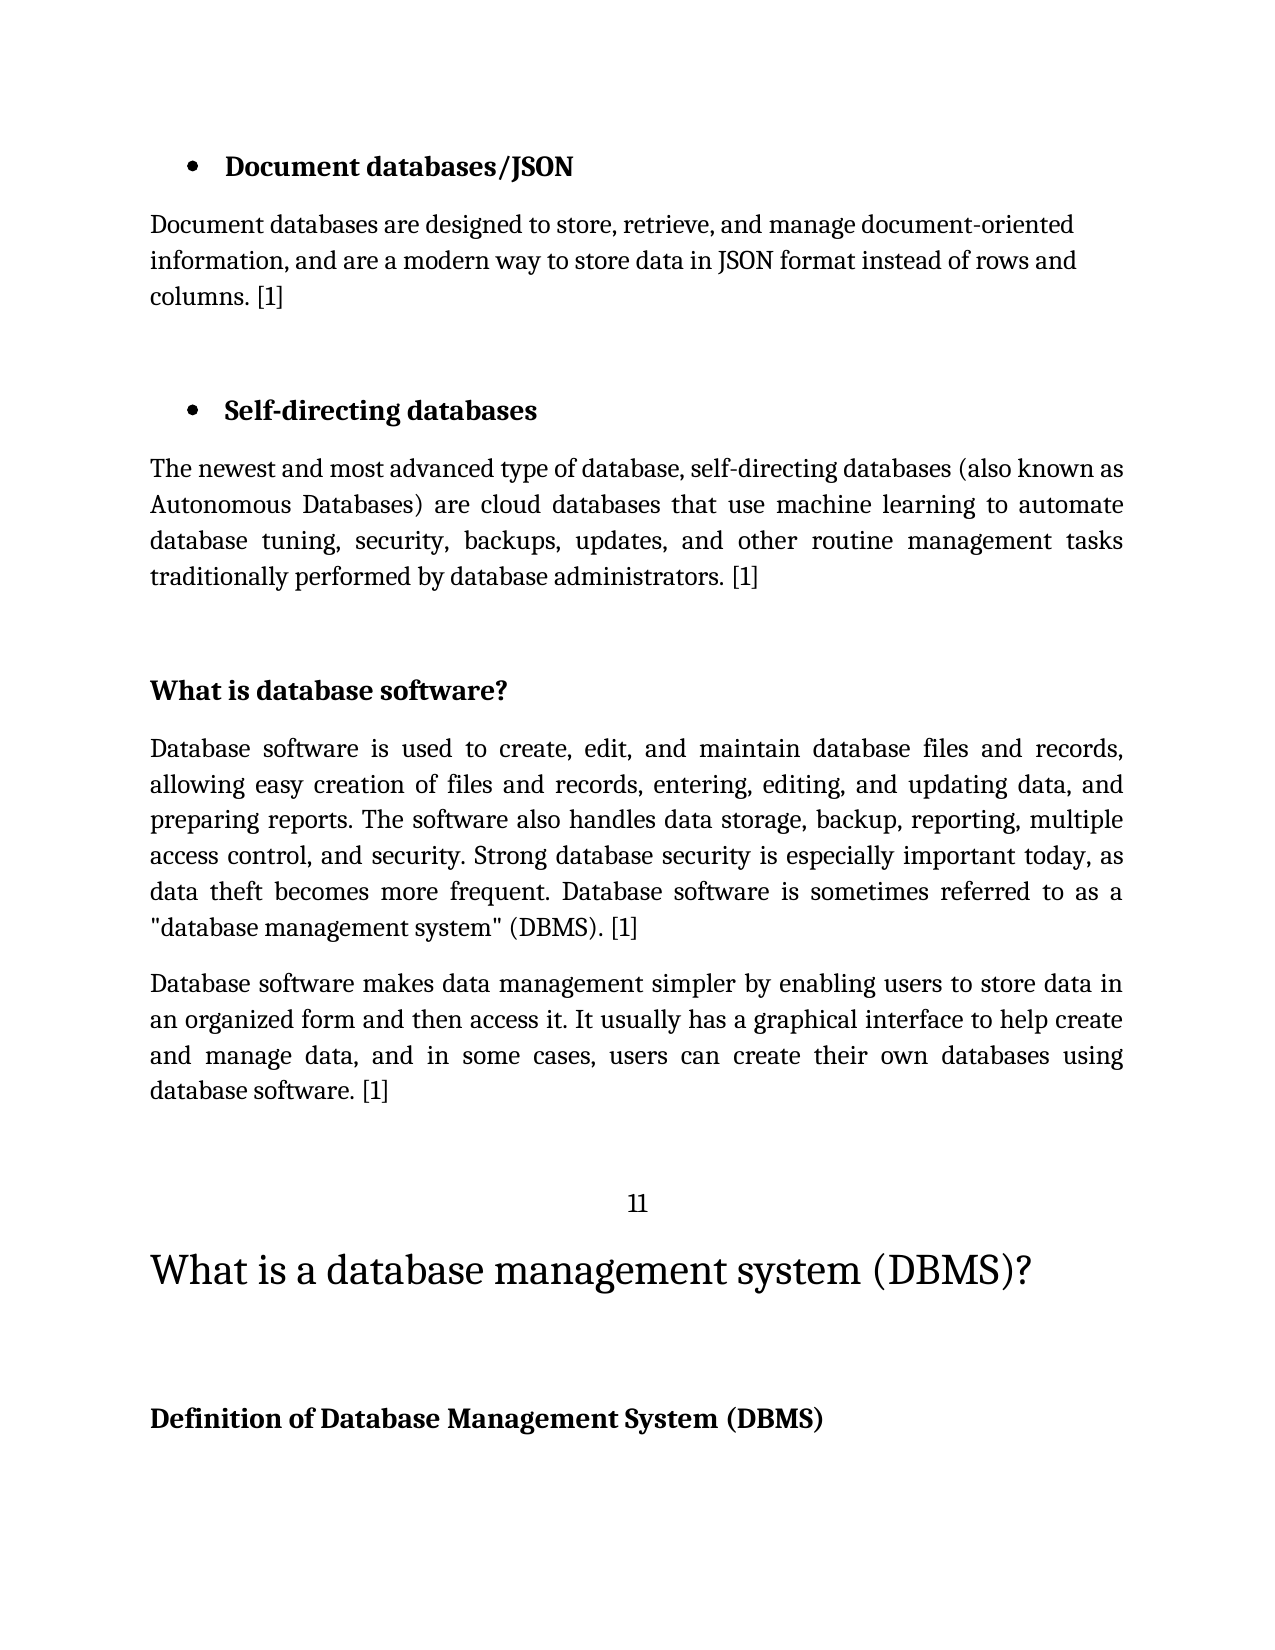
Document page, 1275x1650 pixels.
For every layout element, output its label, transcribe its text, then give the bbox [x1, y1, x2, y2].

text Database software is used to create, edit, and maintain database files and records, allowing easy creation of files and records, entering, editing, and updating data, and preparing reports. The software also handles data storage, backup, reporting, multiple access control, and security. Strong database security is especially important today, as data theft becomes more frequent. Database software is sometimes referred to as a "database management system" (DBMS). [1] [150, 733, 1125, 943]
text Definition of Database Management System (DBMS) [150, 1402, 1125, 1436]
text Database software makes data management simpler by enabling users to store data in an organized form and then access it. It usually has a graphical interface to help create and manage data, and in some cases, users can create their own databases using database software. [1] [150, 968, 1125, 1107]
list Document databases/JSON [187, 150, 1125, 183]
text The newest and most advanced type of database, self-directing databases (also known as Autonomous Databases) are cloud databases that use machine learning to automate database tuning, security, backups, updates, and other routine management tasks traditionally performed by database administrators. [1] [150, 453, 1125, 592]
text Document databases are designed to store, retrieve, and manage document-oriented information, and are a modern way to store data in JSON format instead of rows and columns. [1] [150, 209, 1125, 312]
text What is a database management system (DBMS)? [150, 1245, 1125, 1295]
text What is database software? [150, 674, 1125, 707]
list Self-directing databases [187, 394, 1125, 427]
text 11 [150, 1188, 1125, 1220]
